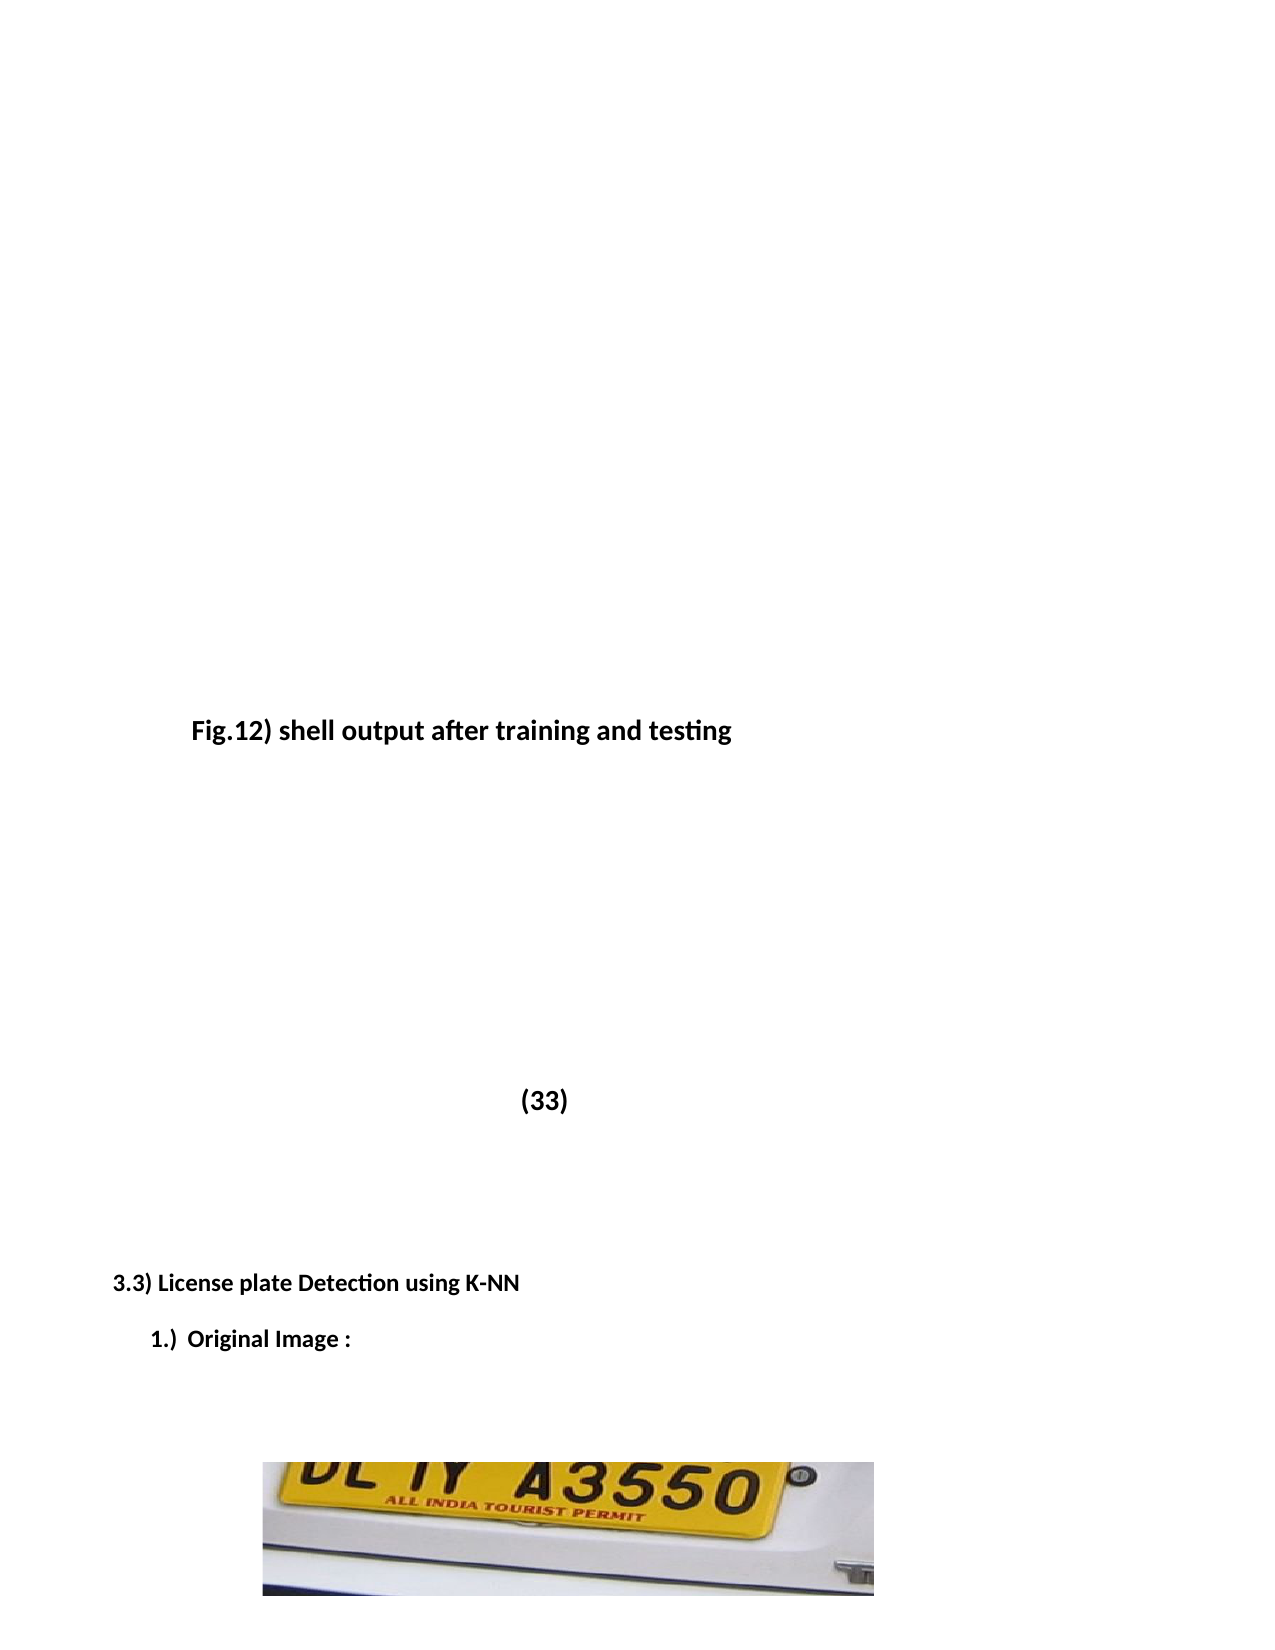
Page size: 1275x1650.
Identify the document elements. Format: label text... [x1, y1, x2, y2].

text (33) [112, 1082, 1162, 1118]
text 3.3) License plate Detection using K-NN [112, 1268, 1162, 1298]
list Original Image : [150, 1323, 1162, 1354]
text Fig.12) shell output after training and testing [112, 712, 1162, 747]
picture [262, 1462, 874, 1596]
